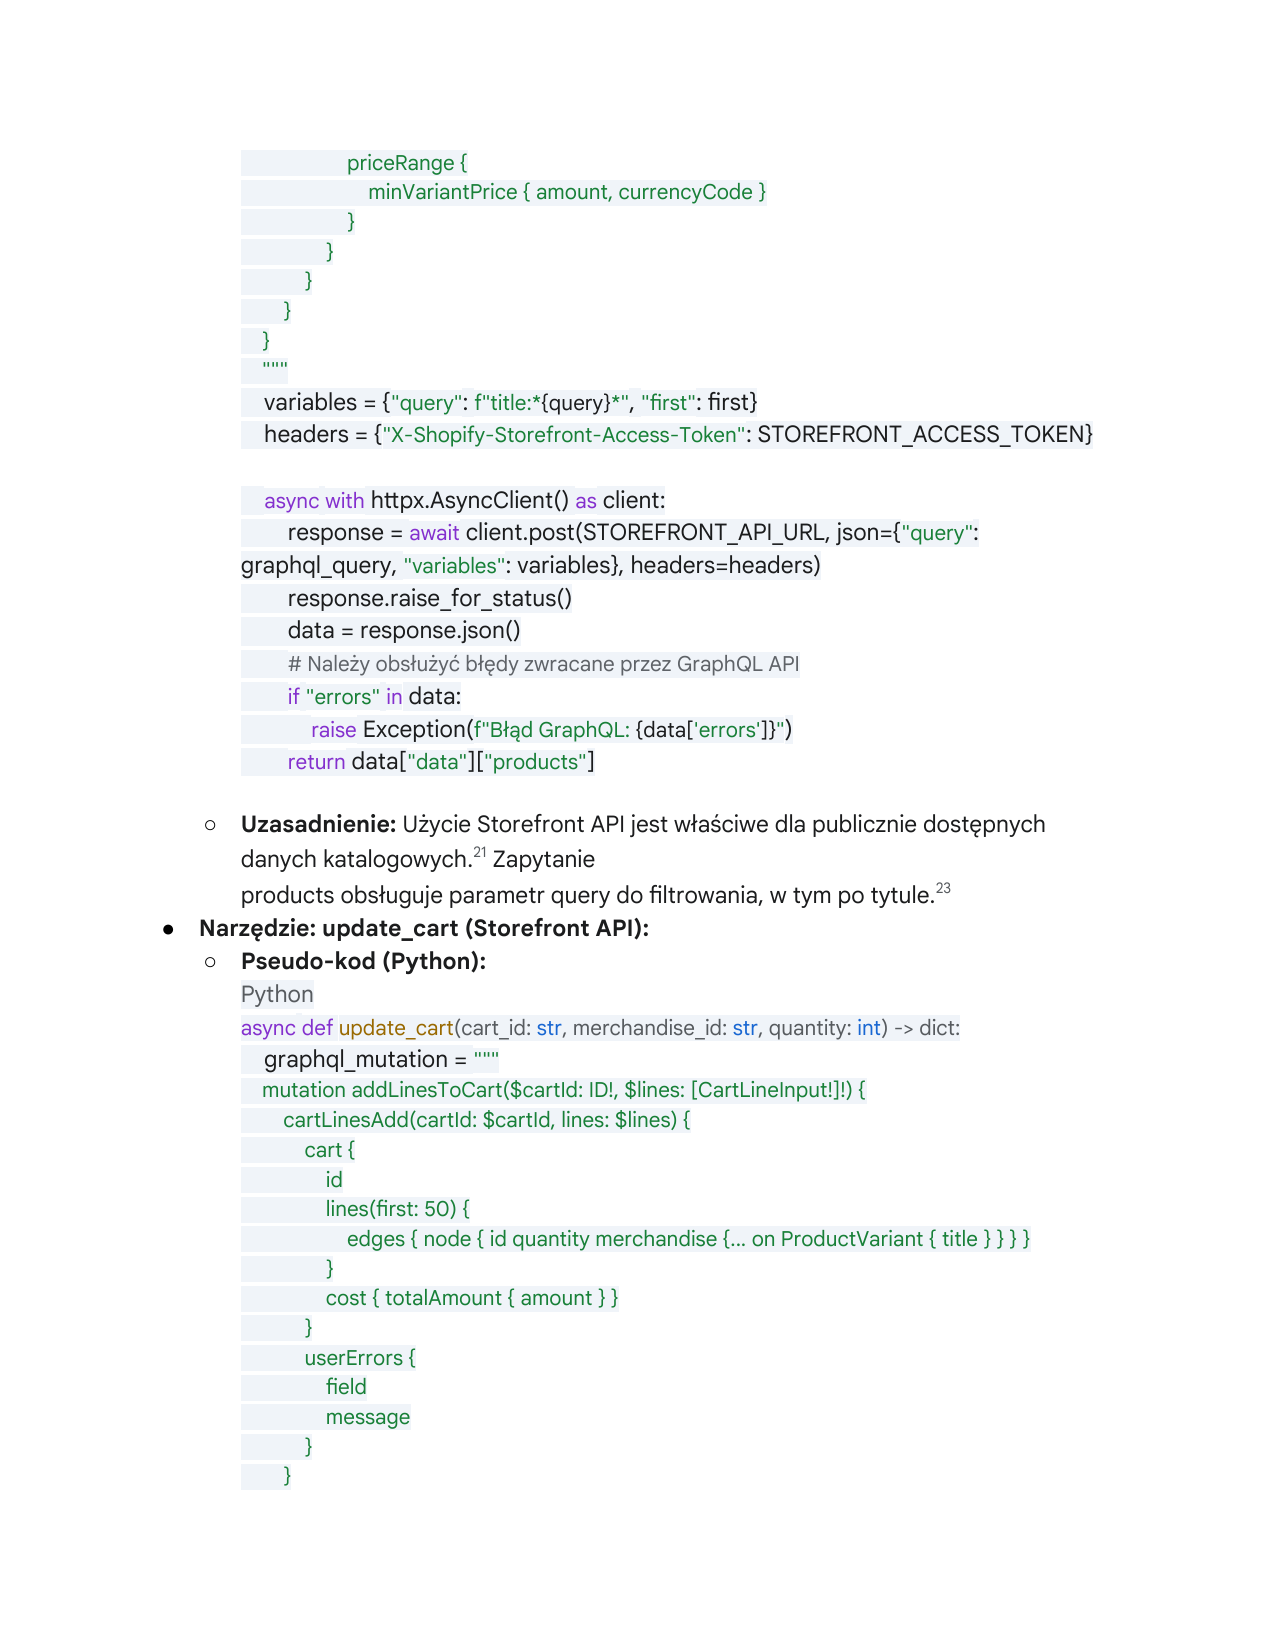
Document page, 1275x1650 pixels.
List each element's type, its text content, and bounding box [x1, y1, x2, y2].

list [203, 947, 1125, 1490]
list Uzasadnienie: Użycie Storefront API jest właściwe dla publicznie dostępnych danych katalogowych.21 Zapytanie products obsługuje parametr query do filtrowania, w tym po tytule.23 [203, 810, 1125, 910]
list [203, 150, 1125, 806]
list Narzędzie: update_cart (Storefront API): [161, 914, 1125, 943]
